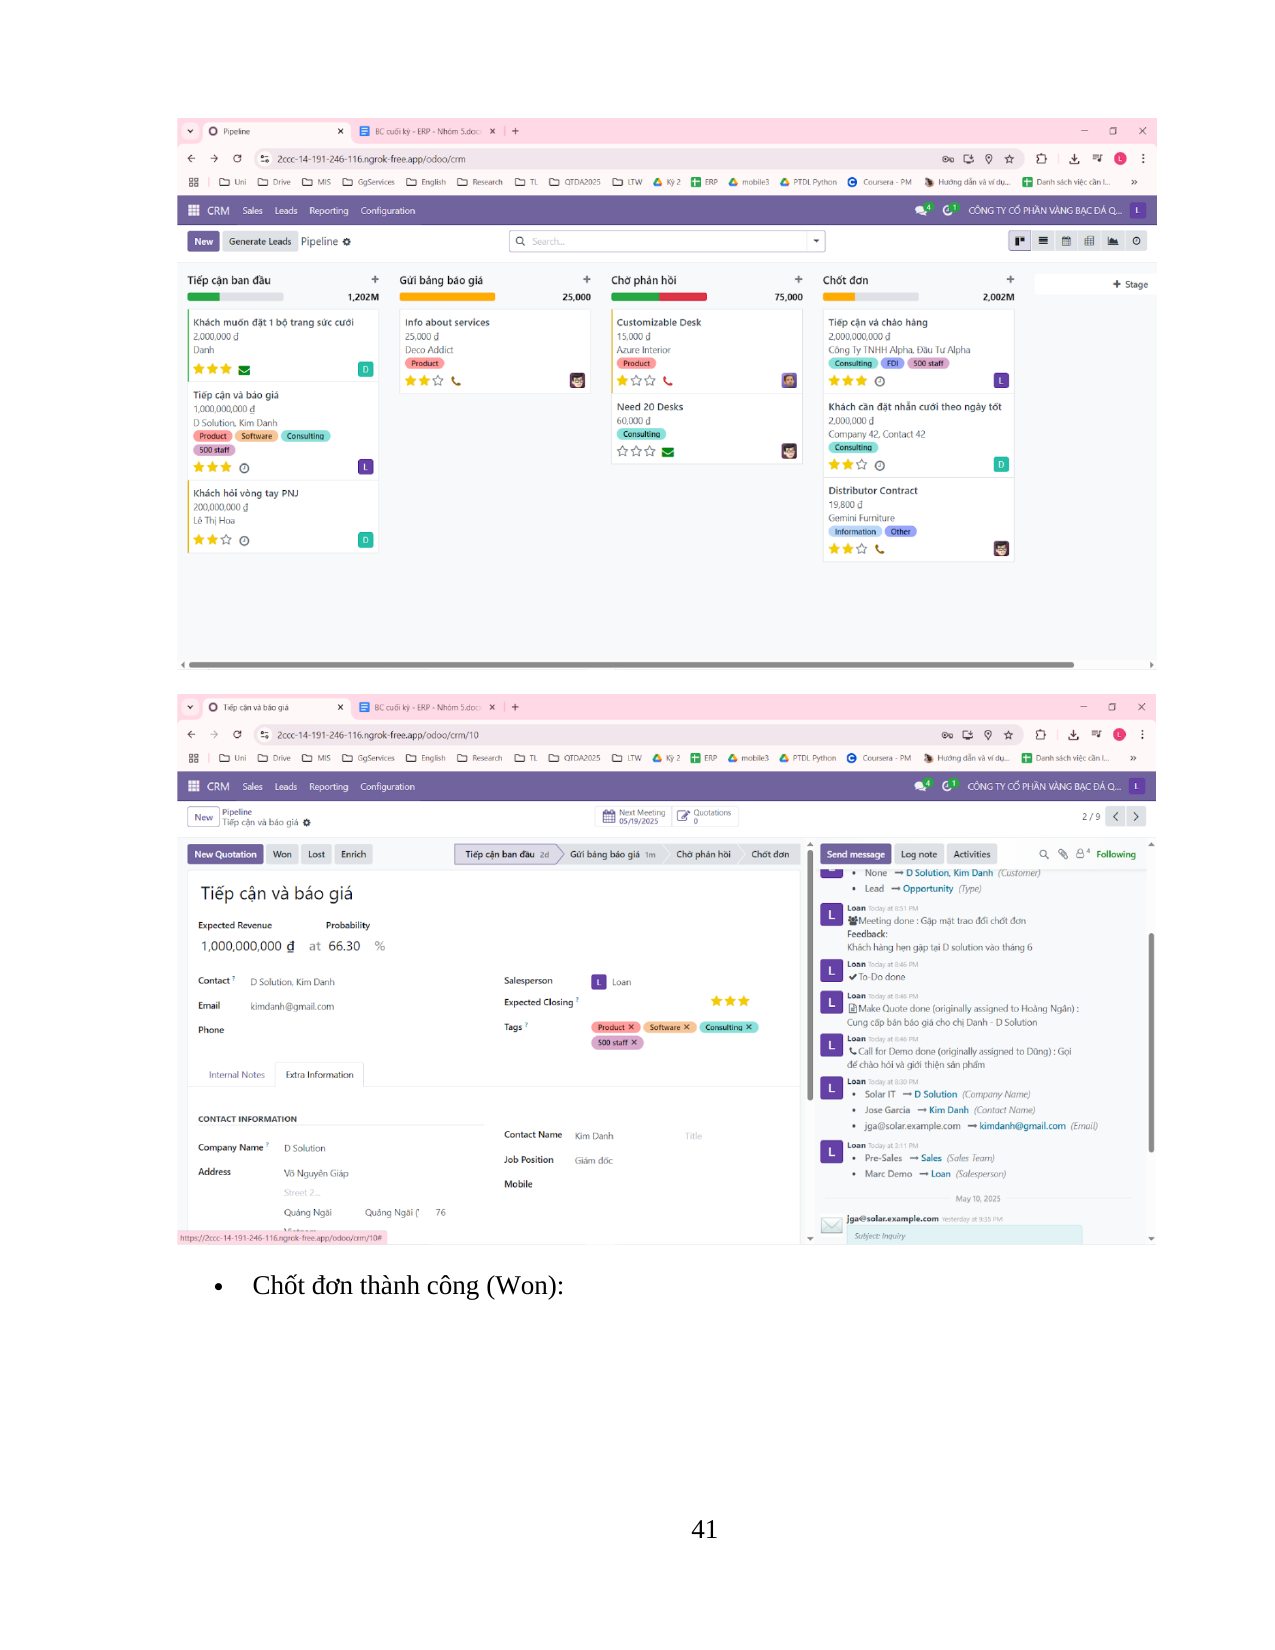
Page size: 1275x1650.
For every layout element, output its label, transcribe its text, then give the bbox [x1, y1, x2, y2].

list Chốt đơn thành công (Won): [215, 1269, 1157, 1300]
picture [177, 694, 1156, 1245]
picture [177, 118, 1157, 670]
